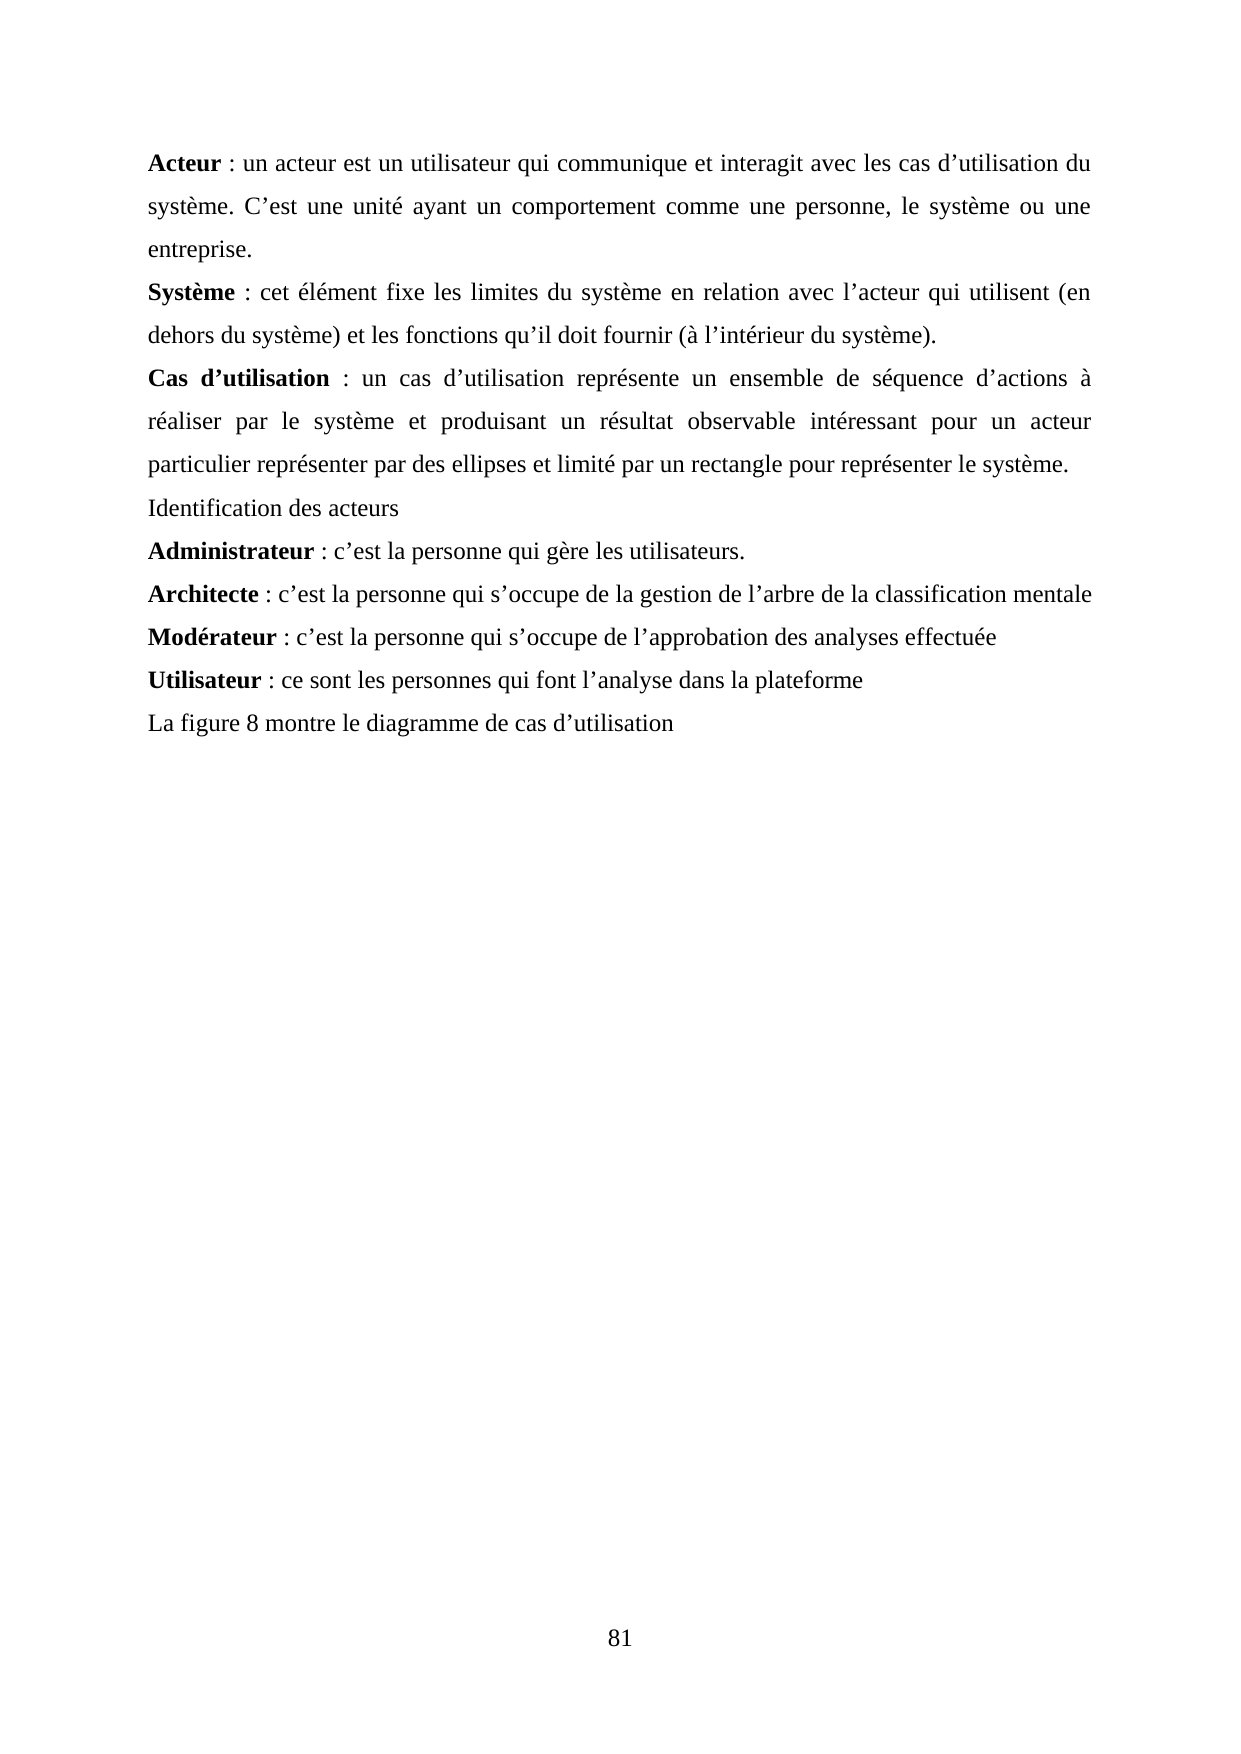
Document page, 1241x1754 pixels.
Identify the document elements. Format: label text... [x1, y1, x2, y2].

text Cas d’utilisation : un cas d’utilisation représente un ensemble de séquence d’actions à réaliser par le système et produisant un résultat observable intéressant pour un acteur particulier représenter par des ellipses et limité par un rectangle pour représenter le système. [148, 363, 1092, 478]
text Utilisateur : ce sont les personnes qui font l’analyse dans la plateforme [148, 665, 1092, 694]
text Administrateur : c’est la personne qui gère les utilisateurs. [148, 536, 1092, 564]
text Modérateur : c’est la personne qui s’occupe de l’approbation des analyses effectuée [148, 622, 1092, 651]
text Architecte : c’est la personne qui s’occupe de la gestion de l’arbre de la classification mentale [148, 579, 1092, 608]
text Acteur : un acteur est un utilisateur qui communique et interagit avec les cas d’utilisation du système. C’est une unité ayant un comportement comme une personne, le système ou une entreprise. [148, 148, 1092, 263]
text La figure 8 montre le diagramme de cas d’utilisation [148, 708, 1092, 737]
text Système : cet élément fixe les limites du système en relation avec l’acteur qui utilisent (en dehors du système) et les fonctions qu’il doit fournir (à l’intérieur du système). [148, 277, 1092, 349]
text Identification des acteurs [148, 493, 1092, 521]
